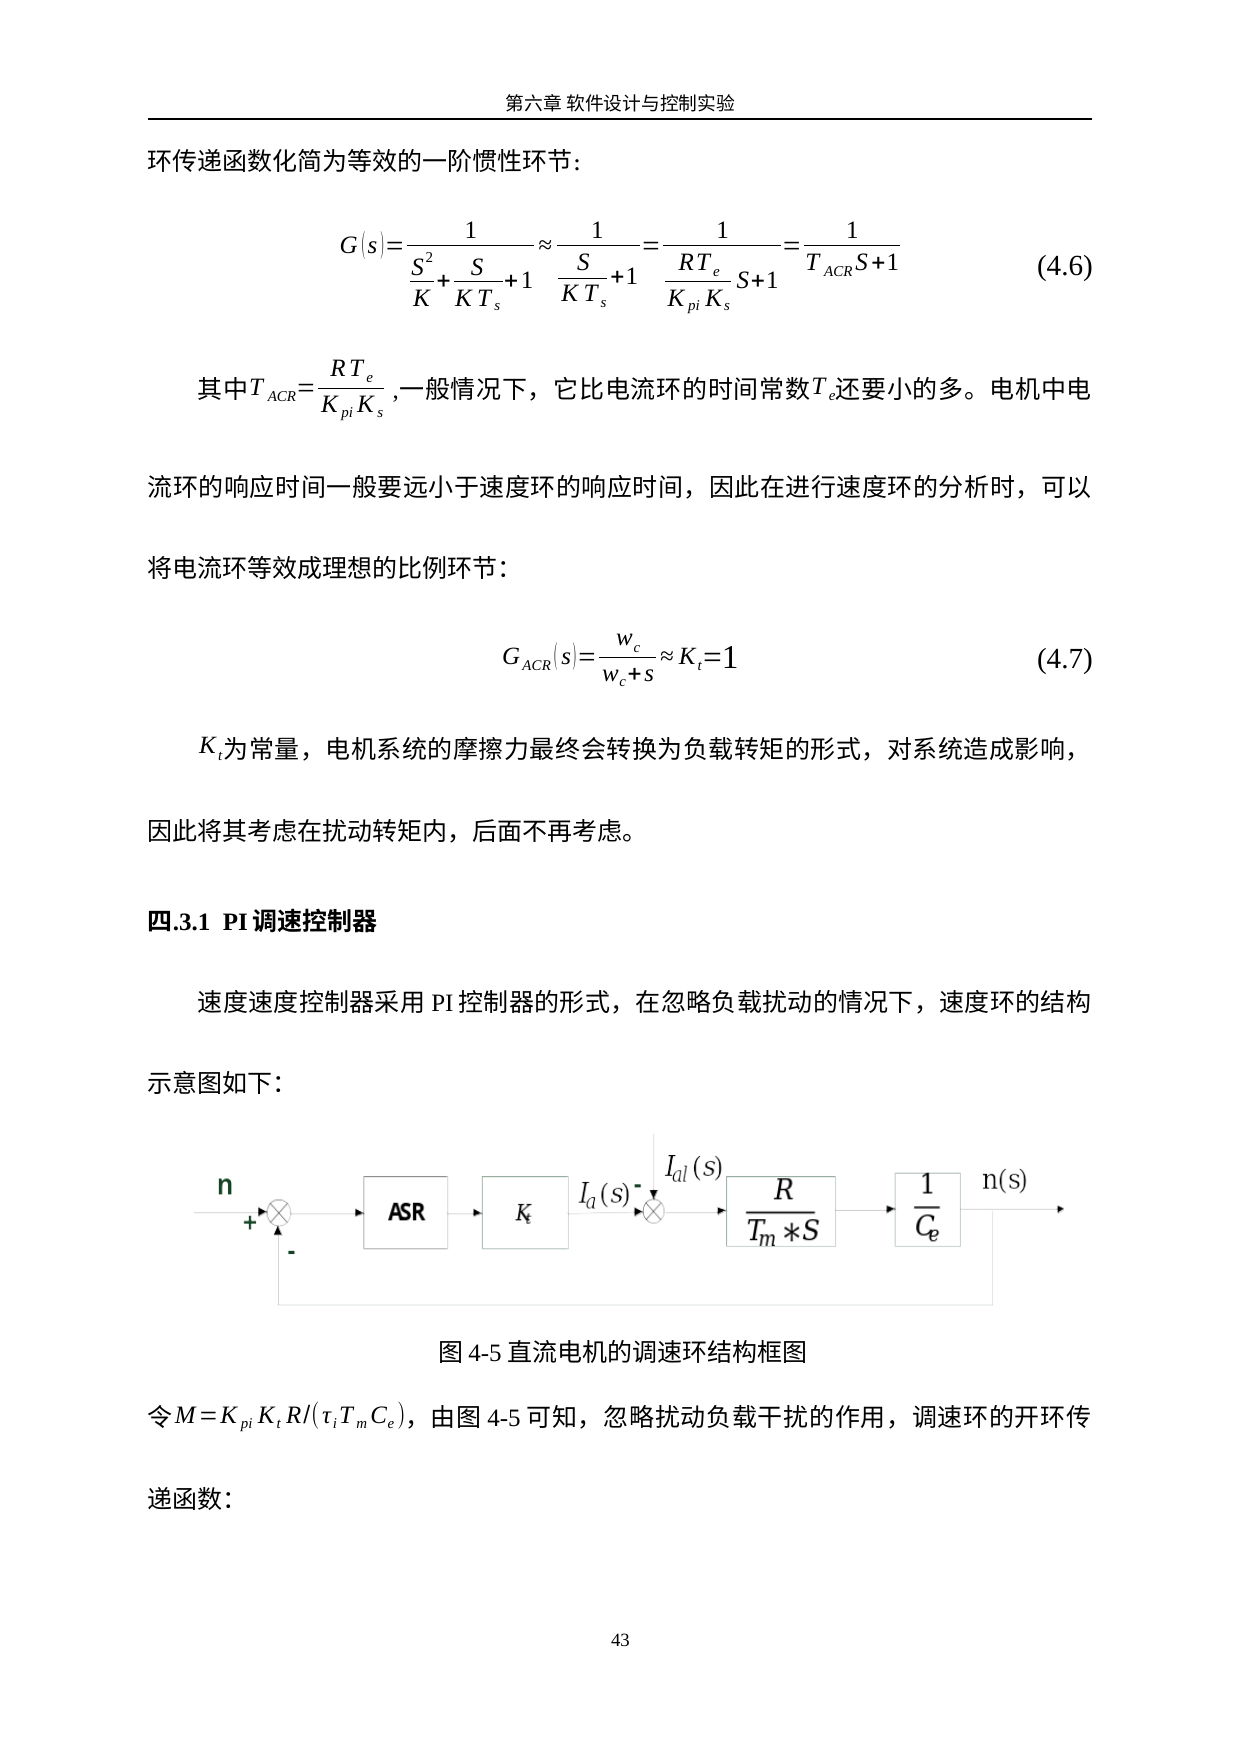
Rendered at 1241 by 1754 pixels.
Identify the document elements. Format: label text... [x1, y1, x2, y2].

text (4.6) [148, 201, 1092, 331]
subtitle PI调速控制器 [148, 887, 1092, 952]
text 图4-5 直流电机的调速环结构框图 [148, 1318, 1092, 1383]
text 其中 ,一般情况下，它比电流环的时间常数还要小的多。电机中电流环的响应时间一般要远小于速度环的响应时间，因此在进行速度环的分析时，可以将电流环等效成理想的比例环节： [148, 339, 1092, 599]
text 令，由图4-5可知，忽略扰动负载干扰的作用，调速环的开环传递函数： [148, 1383, 1092, 1530]
text 为常量，电机系统的摩擦力最终会转换为负载转矩的形式，对系统造成影响，因此将其考虑在扰动转矩内，后面不再考虑。 [148, 715, 1092, 862]
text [148, 127, 1092, 192]
text 速度速度控制器采用PI控制器的形式，在忽略负载扰动的情况下，速度环的结构示意图如下： [148, 968, 1092, 1114]
text =1 (4.7) [148, 608, 1092, 706]
